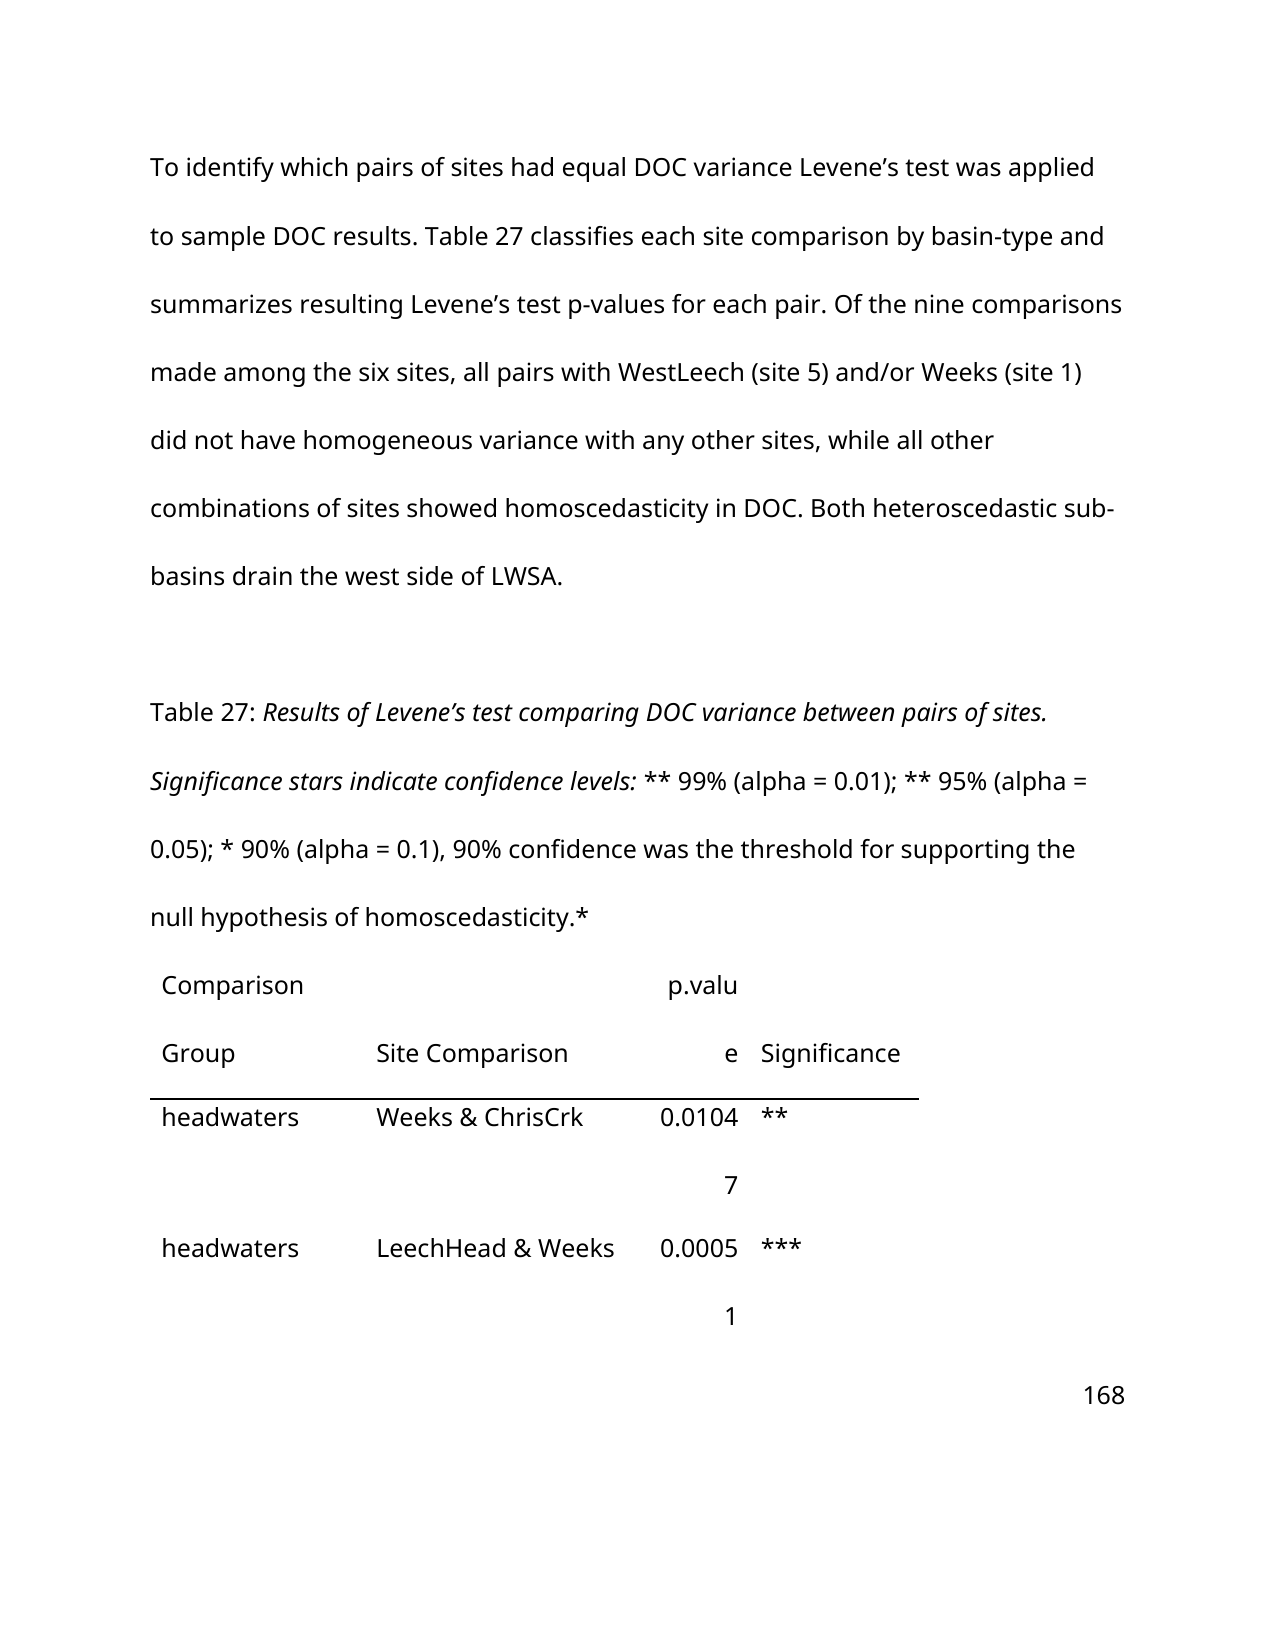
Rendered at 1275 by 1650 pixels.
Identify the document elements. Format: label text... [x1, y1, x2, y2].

table_header Site Comparison [365, 968, 646, 1098]
table_cell LeechHead & Weeks [365, 1231, 646, 1362]
text To identify which pairs of sites had equal DOC variance Levene’s test was applied to sample DOC results. Table 27 classifies each site comparison by basin-type and summarizes resulting Levene’s test p-values for each pair. Of the nine comparisons made among the six sites, all pairs with WestLeech (site 5) and/or Weeks (site 1) did not have homogeneous variance with any other sites, while all other combinations of sites showed homoscedasticity in DOC. Both heteroscedastic sub-basins drain the west side of LWSA. [150, 150, 1125, 593]
table_cell 0.00051 [646, 1231, 749, 1362]
text Table 27: Results of Levene’s test comparing DOC variance between pairs of sites. Significance stars indicate confidence levels: ** 99% (alpha = 0.01); ** 95% (alpha = 0.05); * 90% (alpha = 0.1), 90% confidence was the threshold for supporting the null hypothesis of homoscedasticity.* [150, 695, 1125, 933]
table_cell ** [749, 1100, 919, 1231]
table_cell headwaters [150, 1100, 365, 1231]
table_cell *** [749, 1231, 919, 1362]
table_cell 0.01047 [646, 1100, 749, 1231]
table_cell Weeks & ChrisCrk [365, 1100, 646, 1231]
table_header p.value [646, 968, 749, 1098]
table_header Significance [749, 968, 919, 1098]
table_cell headwaters [150, 1231, 365, 1362]
table_header Comparison Group [150, 968, 365, 1098]
